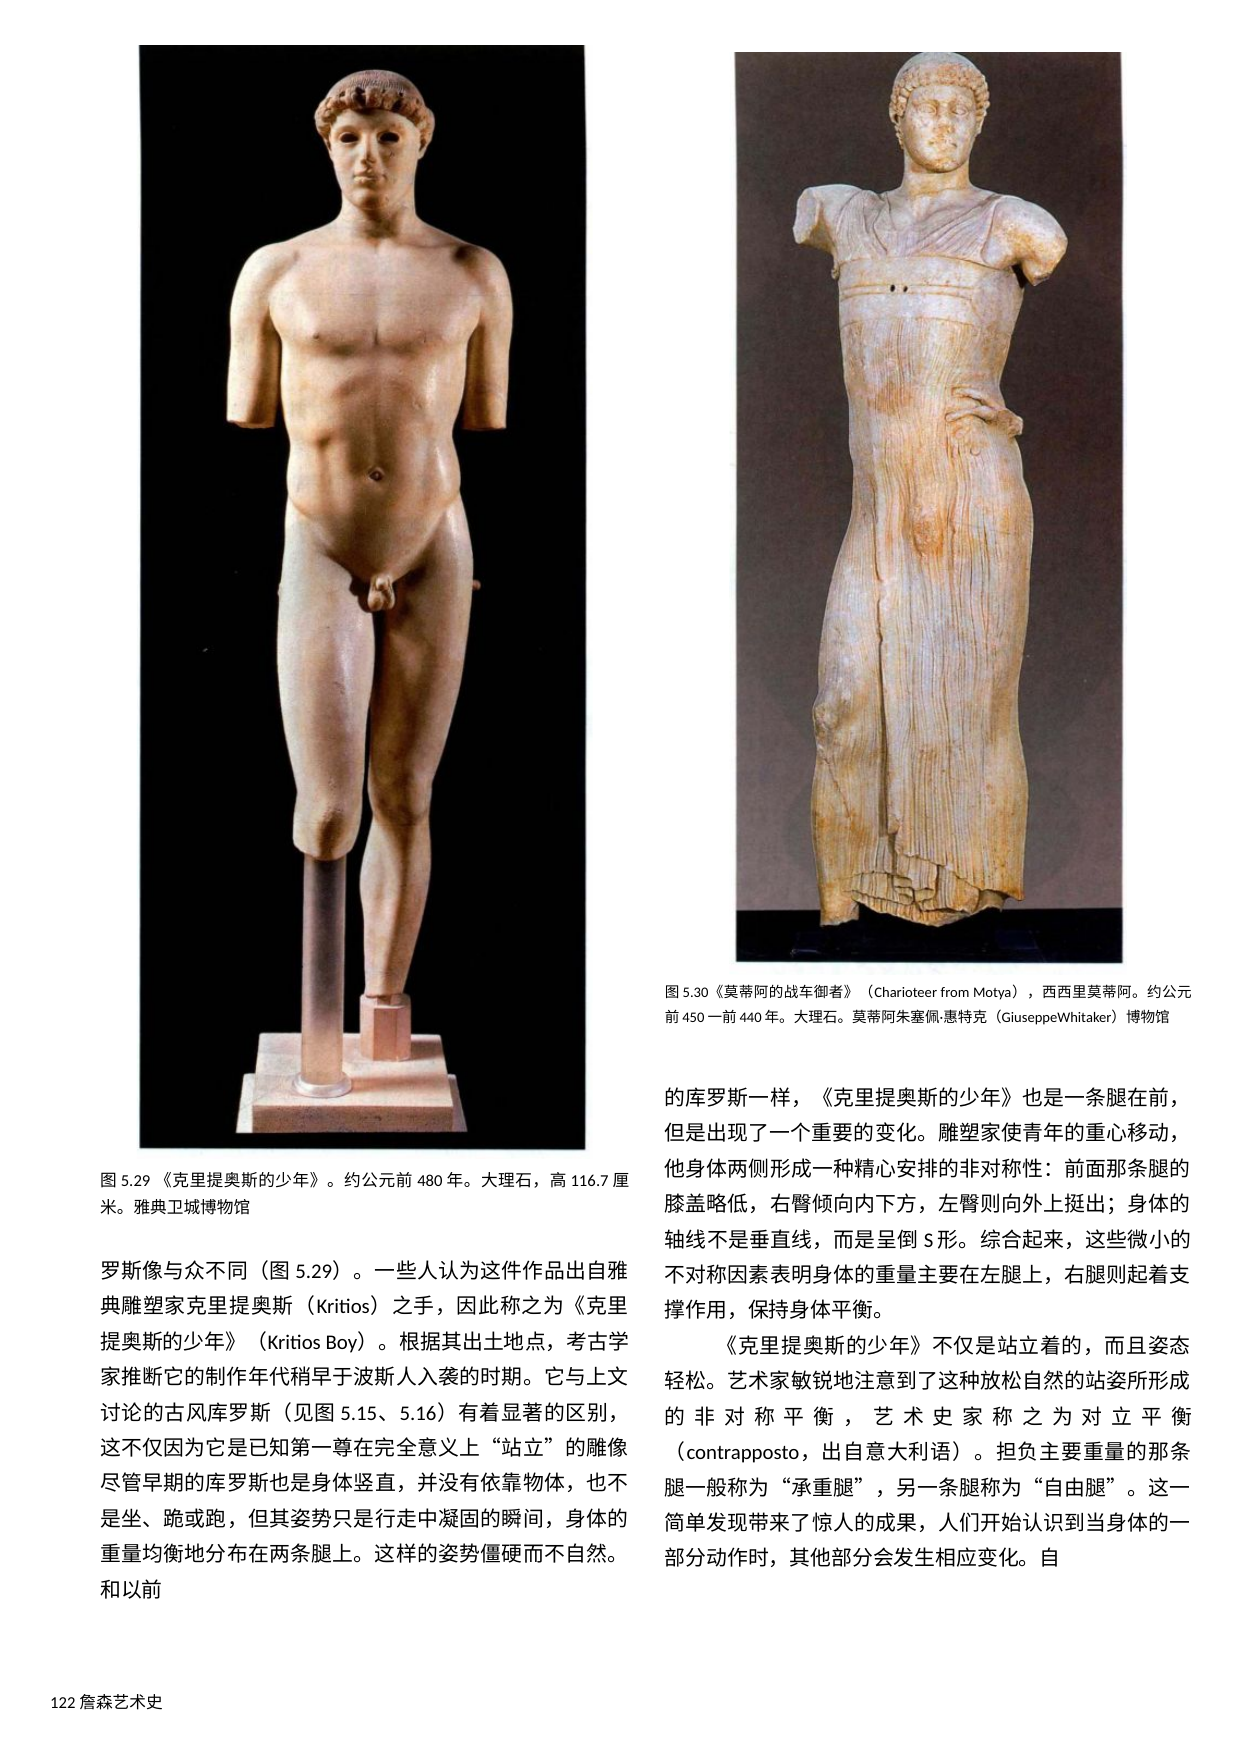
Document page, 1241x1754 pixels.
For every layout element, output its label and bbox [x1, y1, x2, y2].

picture [136, 45, 593, 1159]
picture [729, 52, 1128, 975]
